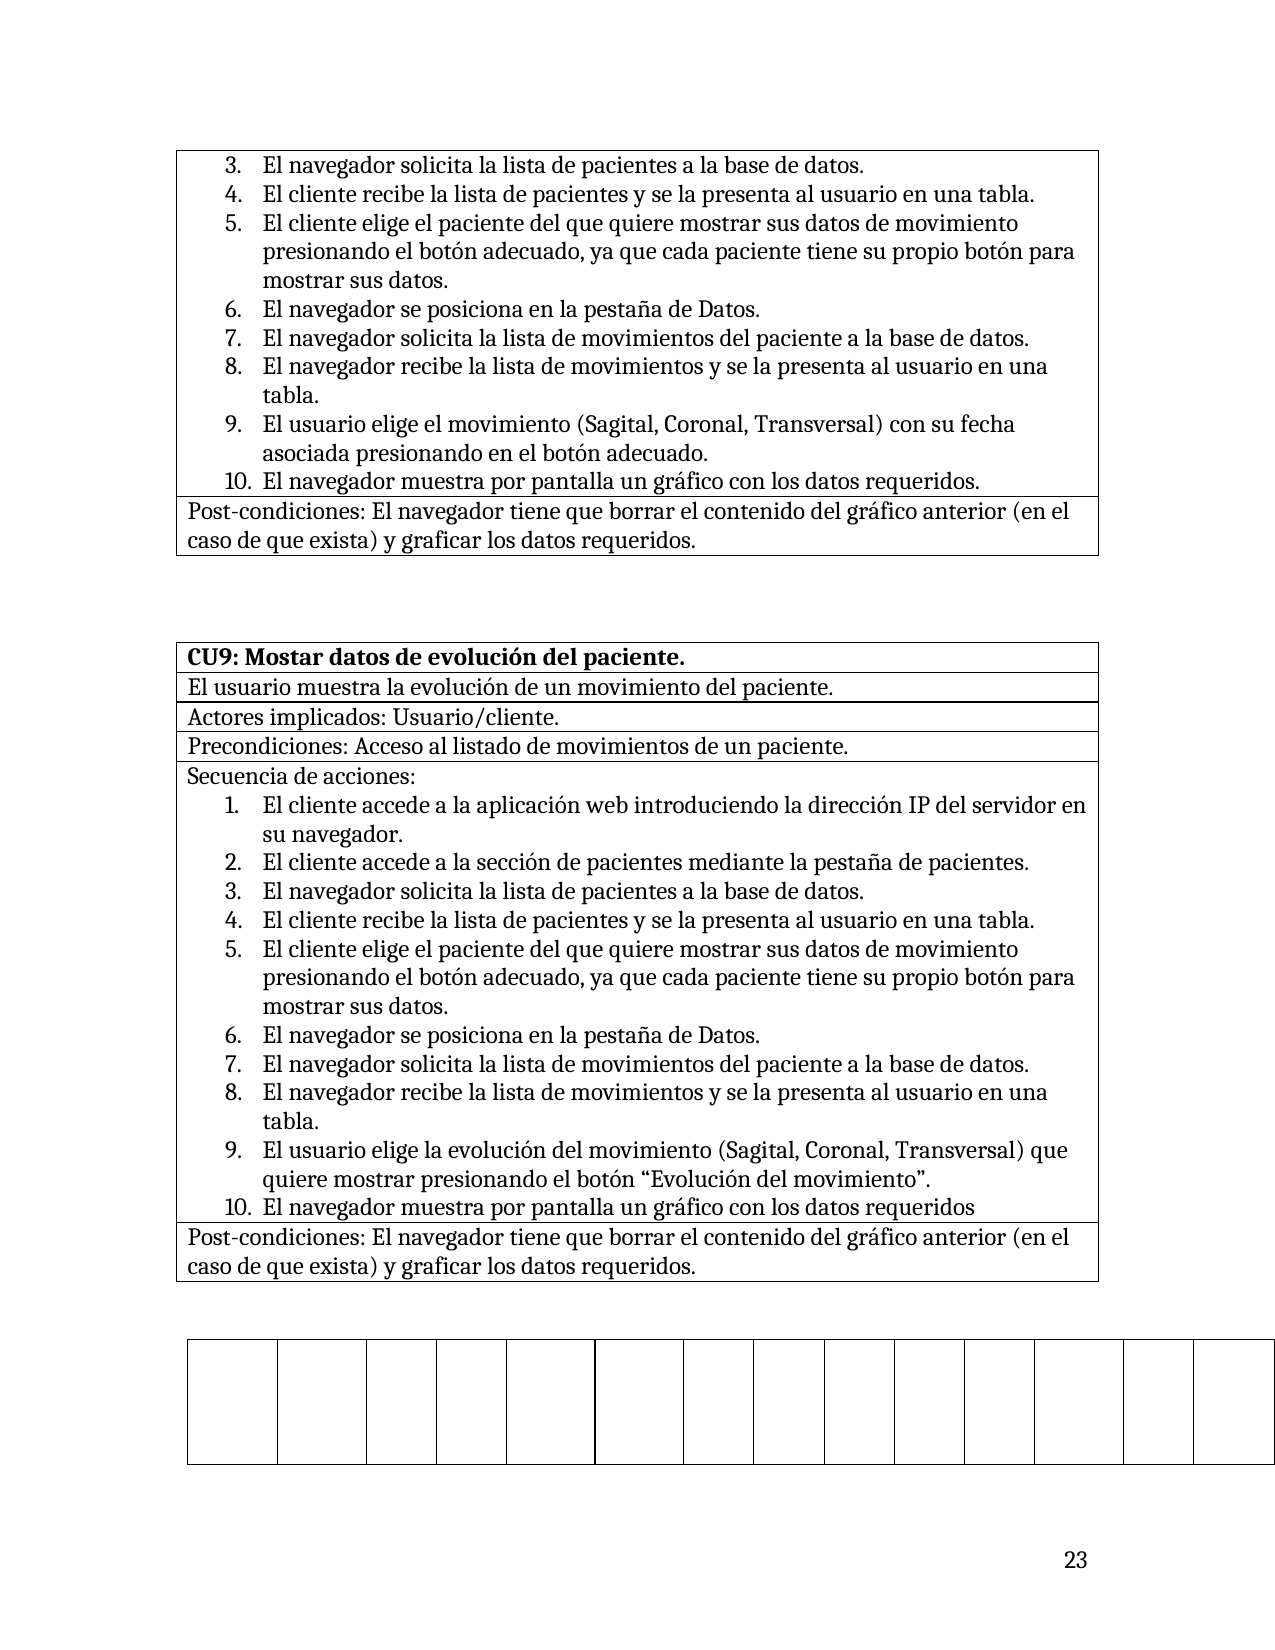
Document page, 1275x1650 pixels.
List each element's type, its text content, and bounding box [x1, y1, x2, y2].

table_cell Post-condiciones: El navegador tiene que borrar el contenido del gráfico anterior (en el caso de que exista) y graficar los datos requeridos. [177, 1223, 1098, 1281]
table_cell Post-condiciones: El navegador tiene que borrar el contenido del gráfico anterior (en el caso de que exista) y graficar los datos requeridos. [177, 497, 1098, 554]
table_header [507, 1340, 594, 1463]
table_header [1194, 1340, 1274, 1463]
table_cell Actores implicados: Usuario/cliente. [177, 703, 1098, 731]
table_header [754, 1340, 824, 1463]
table_cell Secuencia de acciones: El cliente accede a la aplicación web introduciendo la dirección IP del servidor en su navegador. El cliente accede a la sección de pacientes mediante la pestaña de pacientes. El navegador solicita la lista de pacientes a la base de datos. El cliente recibe la lista de pacientes y se la presenta al usuario en una tabla. El cliente elige el paciente del que quiere mostrar sus datos de movimiento presionando el botón adecuado, ya que cada paciente tiene su propio botón para mostrar sus datos. El navegador se posiciona en la pestaña de Datos. El navegador solicita la lista de movimientos del paciente a la base de datos. El navegador recibe la lista de movimientos y se la presenta al usuario en una tabla. El usuario elige la evolución del movimiento (Sagital, Coronal, Transversal) que quiere mostrar presionando el botón “Evolución del movimiento”. El navegador muestra por pantalla un gráfico con los datos requeridos [177, 762, 1098, 1222]
table_header [965, 1340, 1034, 1463]
table_header [188, 1340, 277, 1463]
table_header [437, 1340, 506, 1463]
table_header [1124, 1340, 1193, 1463]
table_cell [177, 151, 1098, 496]
table_header [895, 1340, 964, 1463]
table_header [367, 1340, 436, 1463]
table_cell El usuario muestra la evolución de un movimiento del paciente. [177, 673, 1098, 701]
table_header [684, 1340, 753, 1463]
table_header CU9: Mostar datos de evolución del paciente. [177, 643, 1098, 672]
table_cell Precondiciones: Acceso al listado de movimientos de un paciente. [177, 732, 1098, 761]
table_header [278, 1340, 366, 1463]
table_header [1035, 1340, 1123, 1463]
table_header [825, 1340, 894, 1463]
table_header [596, 1340, 683, 1463]
